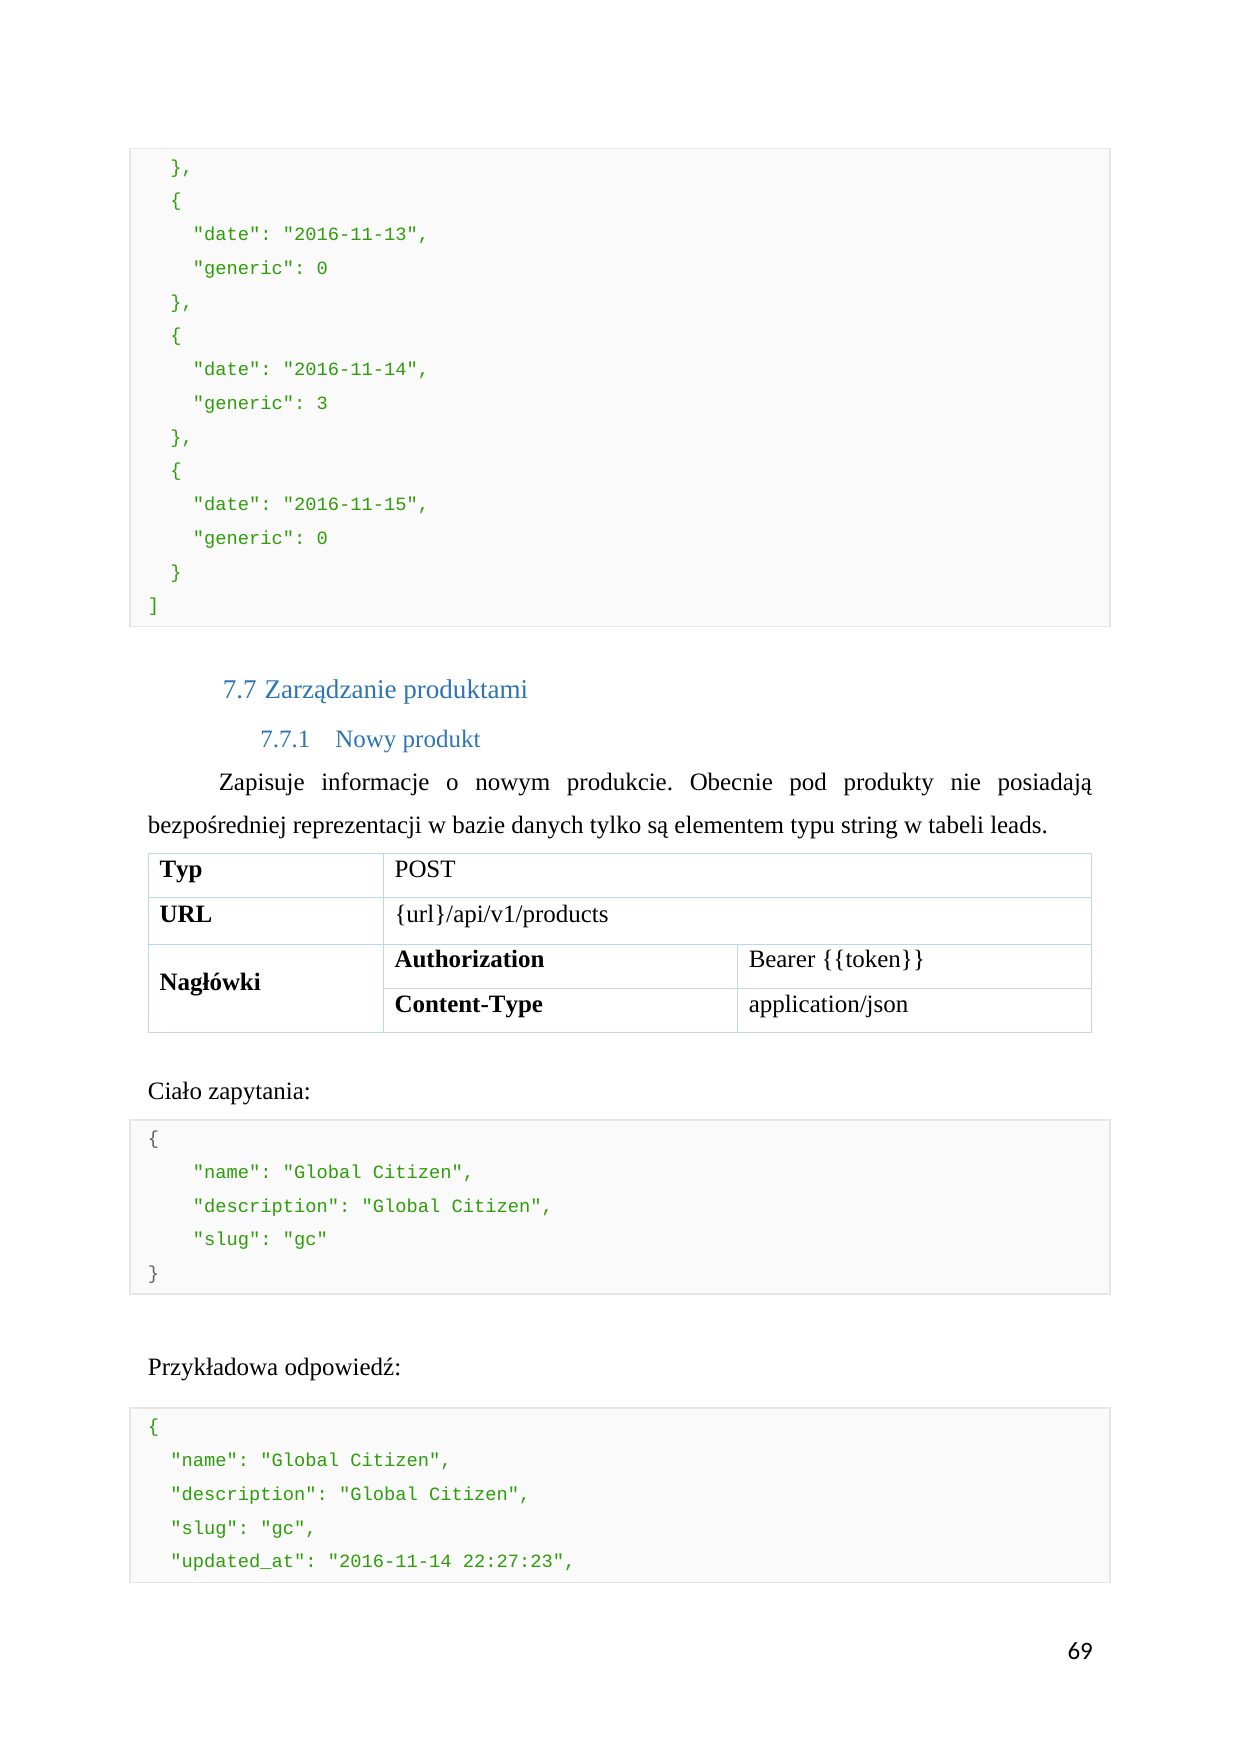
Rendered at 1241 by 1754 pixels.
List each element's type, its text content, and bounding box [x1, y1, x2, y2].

table_cell Authorization [384, 945, 737, 988]
text "date": "2016-11-13", [131, 215, 1109, 246]
text "generic": 0 [131, 519, 1109, 550]
subtitle Zarządzanie produktami [223, 673, 1093, 704]
text }, [131, 283, 1109, 314]
text "name": "Global Citizen", [131, 1441, 1109, 1472]
text { [131, 1121, 1109, 1150]
subtitle Nowy produkt [260, 724, 1093, 752]
table_cell {url}/api/v1/products [384, 898, 1091, 943]
text "slug": "gc" [131, 1220, 1109, 1251]
text { [131, 451, 1109, 482]
text }, [131, 149, 1109, 179]
text { [131, 181, 1109, 212]
text "generic": 0 [131, 249, 1109, 280]
table_cell Content-Type [384, 989, 737, 1032]
text "name": "Global Citizen", [131, 1153, 1109, 1184]
text Przykładowa odpowiedź: [148, 1307, 1093, 1380]
text { [131, 316, 1109, 347]
table_cell application/json [738, 989, 1091, 1032]
table_header POST [384, 854, 1091, 897]
text } [131, 1254, 1109, 1293]
table_cell Nagłówki [149, 945, 383, 1032]
text "generic": 3 [131, 384, 1109, 415]
text }, [131, 418, 1109, 449]
text "slug": "gc", [131, 1508, 1109, 1540]
text "date": "2016-11-15", [131, 485, 1109, 516]
text } [131, 553, 1109, 584]
text ] [131, 586, 1109, 626]
text "description": "Global Citizen", [131, 1475, 1109, 1506]
table_header Typ [149, 854, 383, 897]
text "date": "2016-11-14", [131, 350, 1109, 381]
table_cell URL [149, 898, 383, 943]
table_cell Bearer {{token}} [738, 945, 1091, 988]
text "updated_at": "2016-11-14 22:27:23", [131, 1542, 1109, 1582]
text { [131, 1409, 1109, 1438]
text "description": "Global Citizen", [131, 1186, 1109, 1218]
text Ciało zapytania: [148, 1076, 1093, 1104]
text Zapisuje informacje o nowym produkcie. Obecnie pod produkty nie posiadają bezpośredniej reprezentacji w bazie danych tylko są elementem typu string w tabeli leads. [148, 767, 1093, 839]
